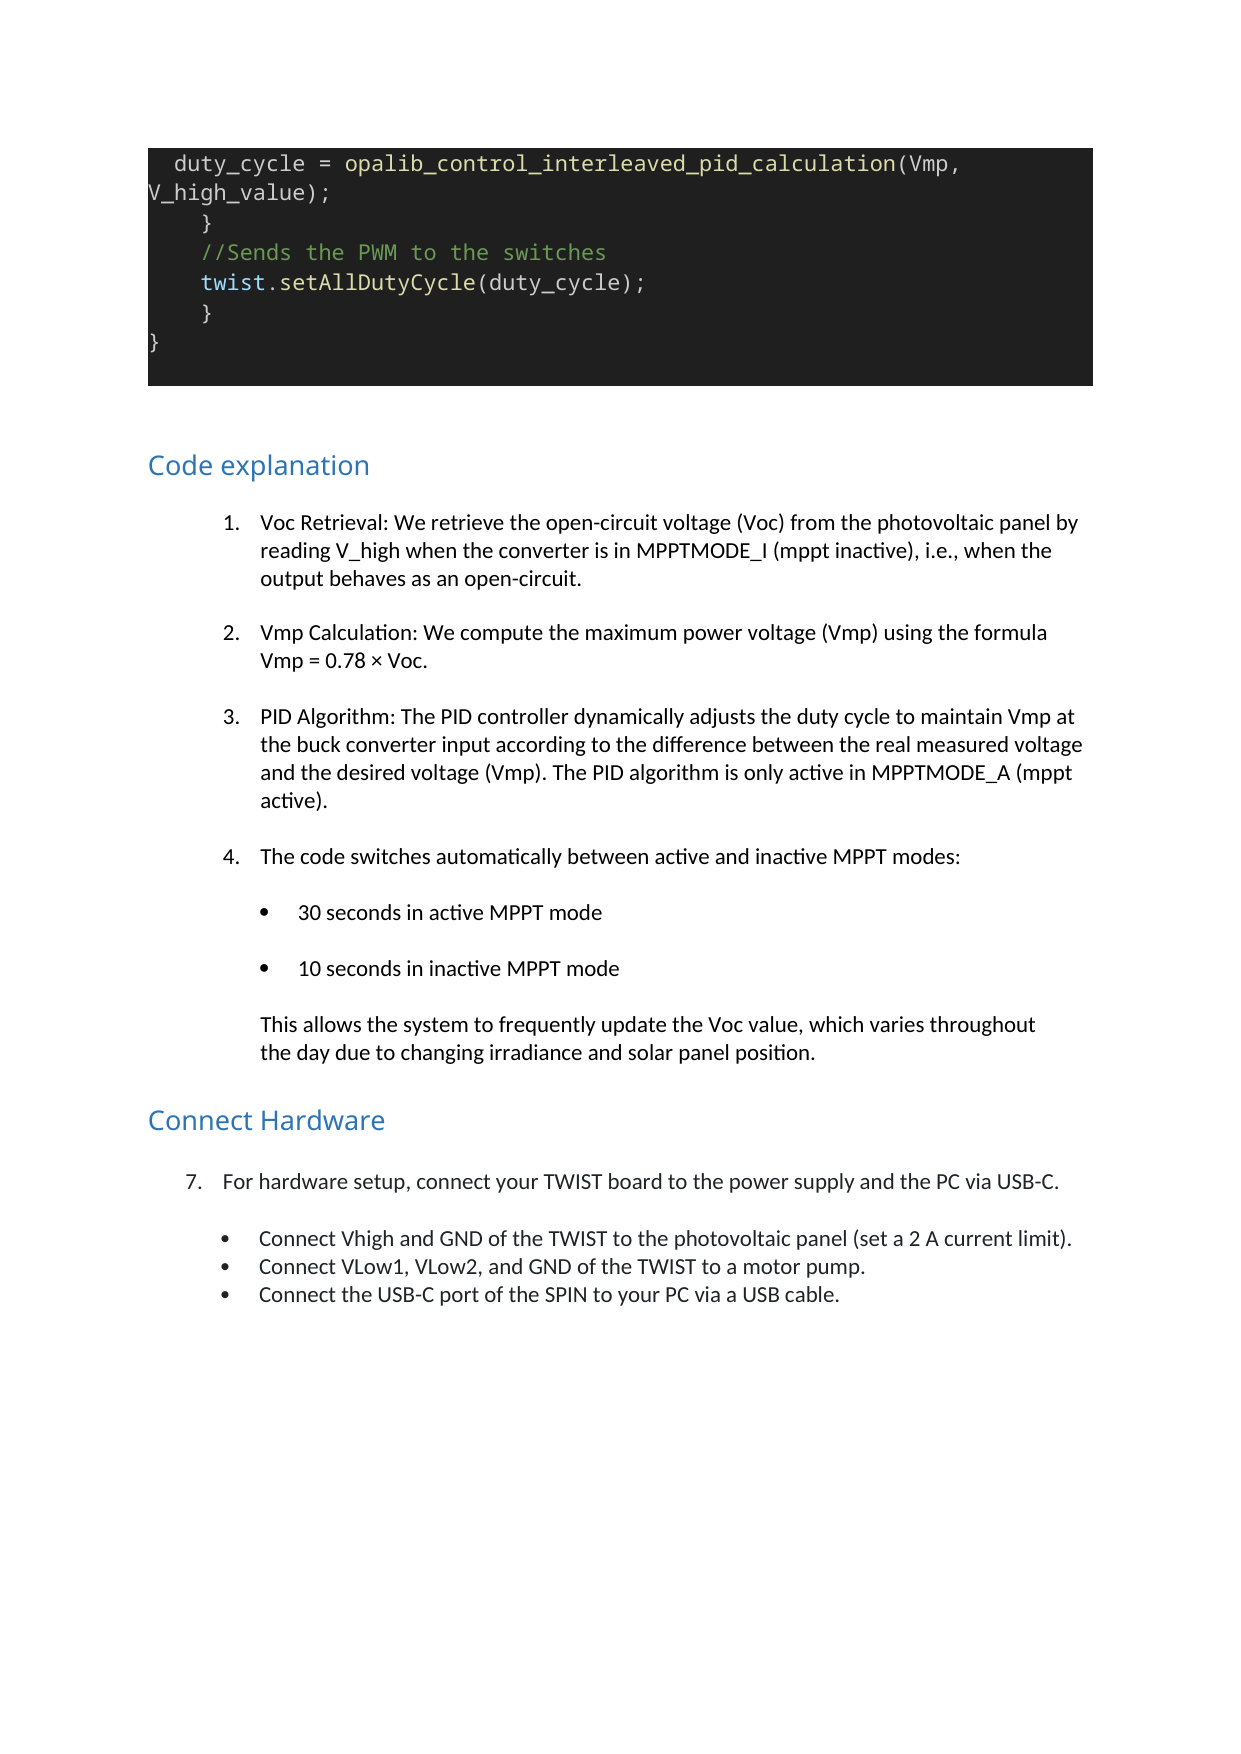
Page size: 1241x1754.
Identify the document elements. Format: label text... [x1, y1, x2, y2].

text } [148, 207, 1093, 237]
text This allows the system to frequently update the Voc value, which varies throughout [221, 1010, 1093, 1038]
list Connect the USB-C port of the SPIN to your PC via a USB cable. [221, 1280, 1093, 1308]
subtitle Connect Hardware [148, 1101, 1093, 1138]
list Vmp Calculation: We compute the maximum power voltage (Vmp) using the formula Vmp = 0.78 × Voc. [223, 618, 1093, 674]
text the day due to changing irradiance and solar panel position. [221, 1038, 1093, 1066]
list Voc Retrieval: We retrieve the open-circuit voltage (Voc) from the photovoltaic panel by reading V_high when the converter is in MPPTMODE_I (mppt inactive), i.e., when the output behaves as an open-circuit. [223, 508, 1093, 592]
list The code switches automatically between active and inactive MPPT modes: [223, 842, 1093, 870]
list Connect Vhigh and GND of the TWIST to the photovoltaic panel (set a 2 A current limit). [221, 1224, 1093, 1252]
text duty_cycle = opalib_control_interleaved_pid_calculation(Vmp, V_high_value); [148, 148, 1093, 207]
list PID Algorithm: The PID controller dynamically adjusts the duty cycle to maintain Vmp at the buck converter input according to the difference between the real measured voltage and the desired voltage (Vmp). The PID algorithm is only active in MPPTMODE_A (mppt active). [223, 702, 1093, 814]
list 10 seconds in inactive MPPT mode [260, 954, 1093, 982]
text twist.setAllDutyCycle(duty_cycle); [148, 267, 1093, 297]
text //Sends the PWM to the switches [148, 237, 1093, 267]
list 30 seconds in active MPPT mode [260, 898, 1093, 926]
list For hardware setup, connect your TWIST board to the power supply and the PC via USB-C. [185, 1167, 1093, 1195]
text } [148, 297, 1093, 326]
list Connect VLow1, VLow2, and GND of the TWIST to a motor pump. [221, 1252, 1093, 1280]
subtitle Code explanation [148, 446, 1093, 483]
text } [148, 326, 1093, 356]
